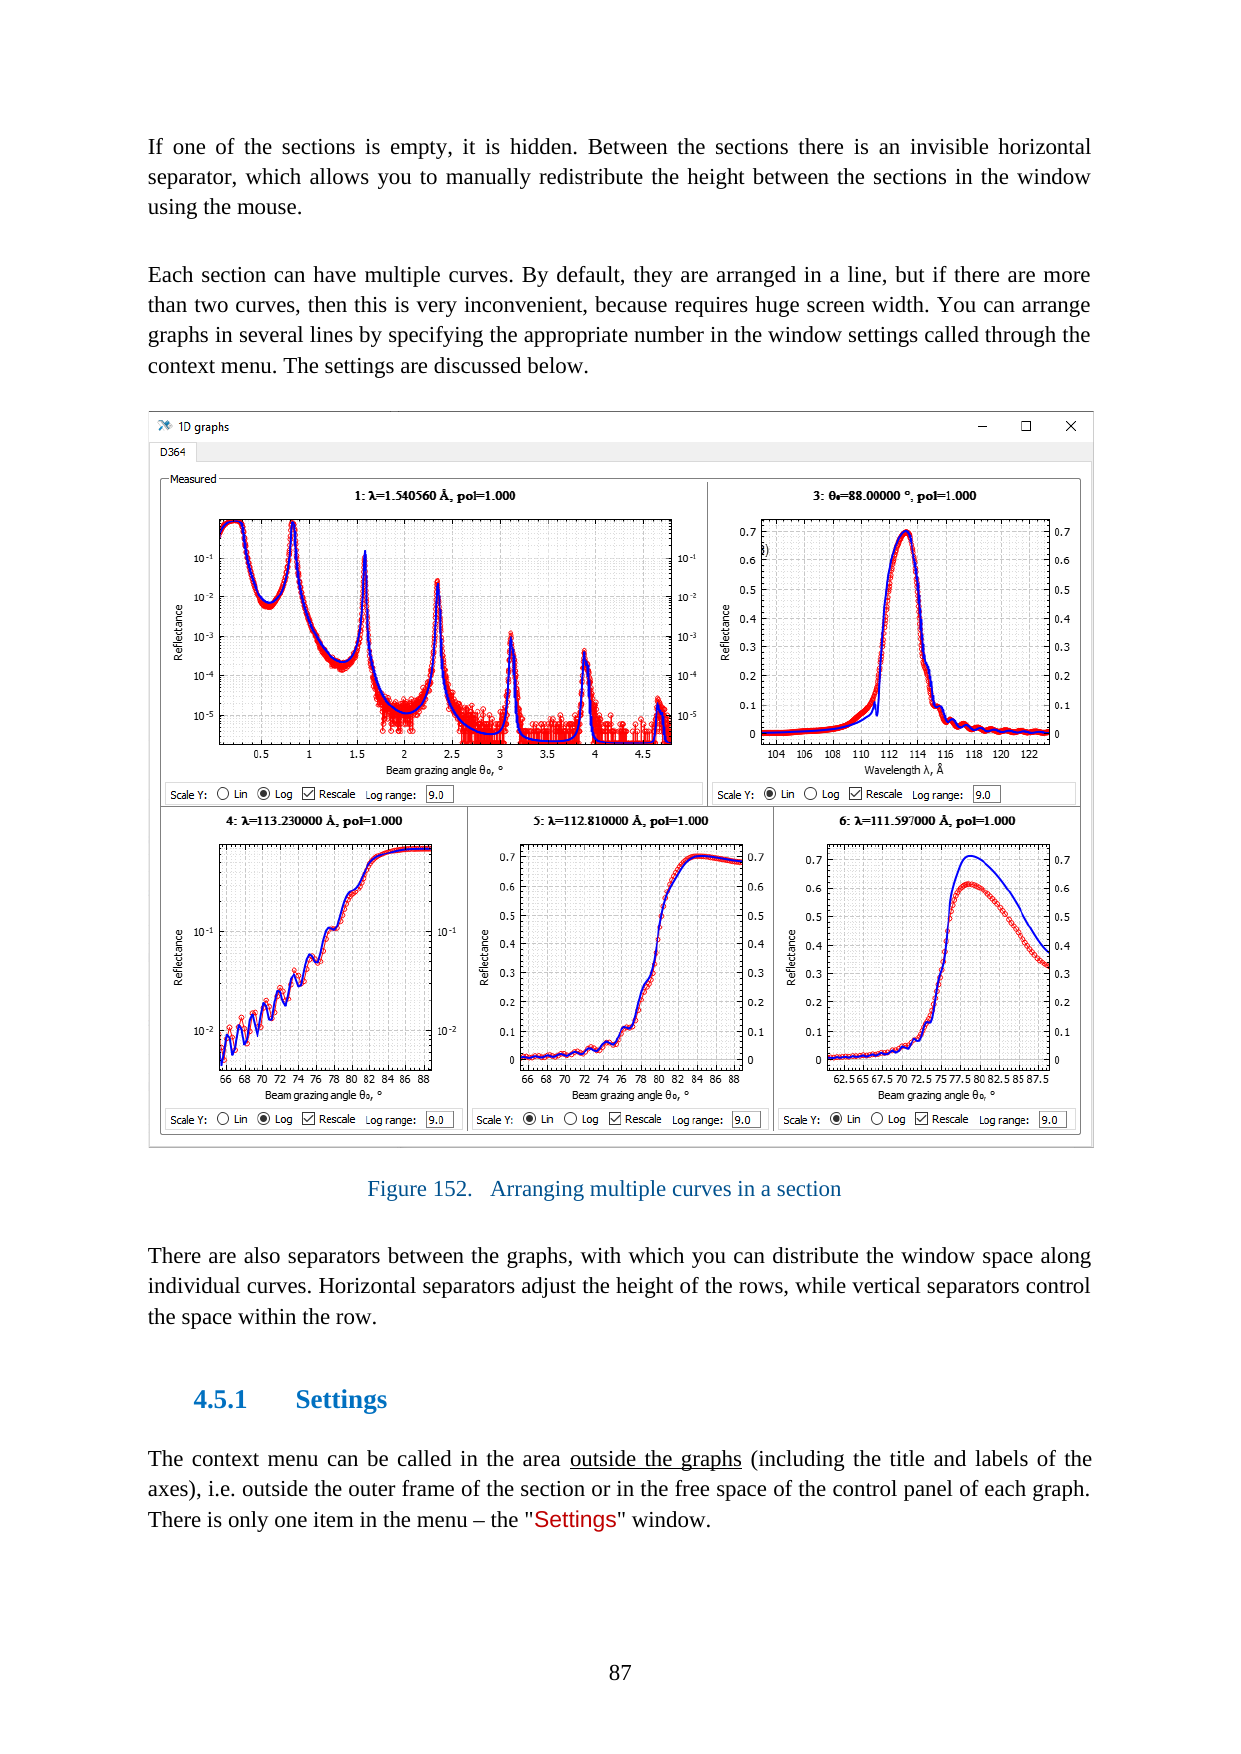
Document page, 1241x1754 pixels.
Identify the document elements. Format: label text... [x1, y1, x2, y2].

text The context menu can be called in the area outside the graphs (including the title and labels of the axes), i.e. outside the outer frame of the section or in the free space of the control panel of each graph. There is only one item in the menu – the "Settings" window. [148, 1445, 1093, 1532]
text If one of the sections is empty, it is hidden. Between the sections there is an invisible horizontal separator, which allows you to manually redistribute the height between the sections in the window using the mouse. [148, 133, 1093, 220]
picture [148, 411, 1094, 1148]
list Arranging multiple curves in a section [178, 1148, 1093, 1201]
text Each section can have multiple curves. By default, they are arranged in a line, but if there are more than two curves, then this is very inconvenient, because requires huge screen width. You can arrange graphs in several lines by specifying the appropriate number in the window settings called through the context menu. The settings are discussed below. [148, 261, 1093, 378]
text There are also separators between the graphs, with which you can distribute the window space along individual curves. Horizontal separators adjust the height of the rows, while vertical separators control the space within the row. [148, 1242, 1093, 1329]
subtitle Settings [193, 1383, 1093, 1414]
